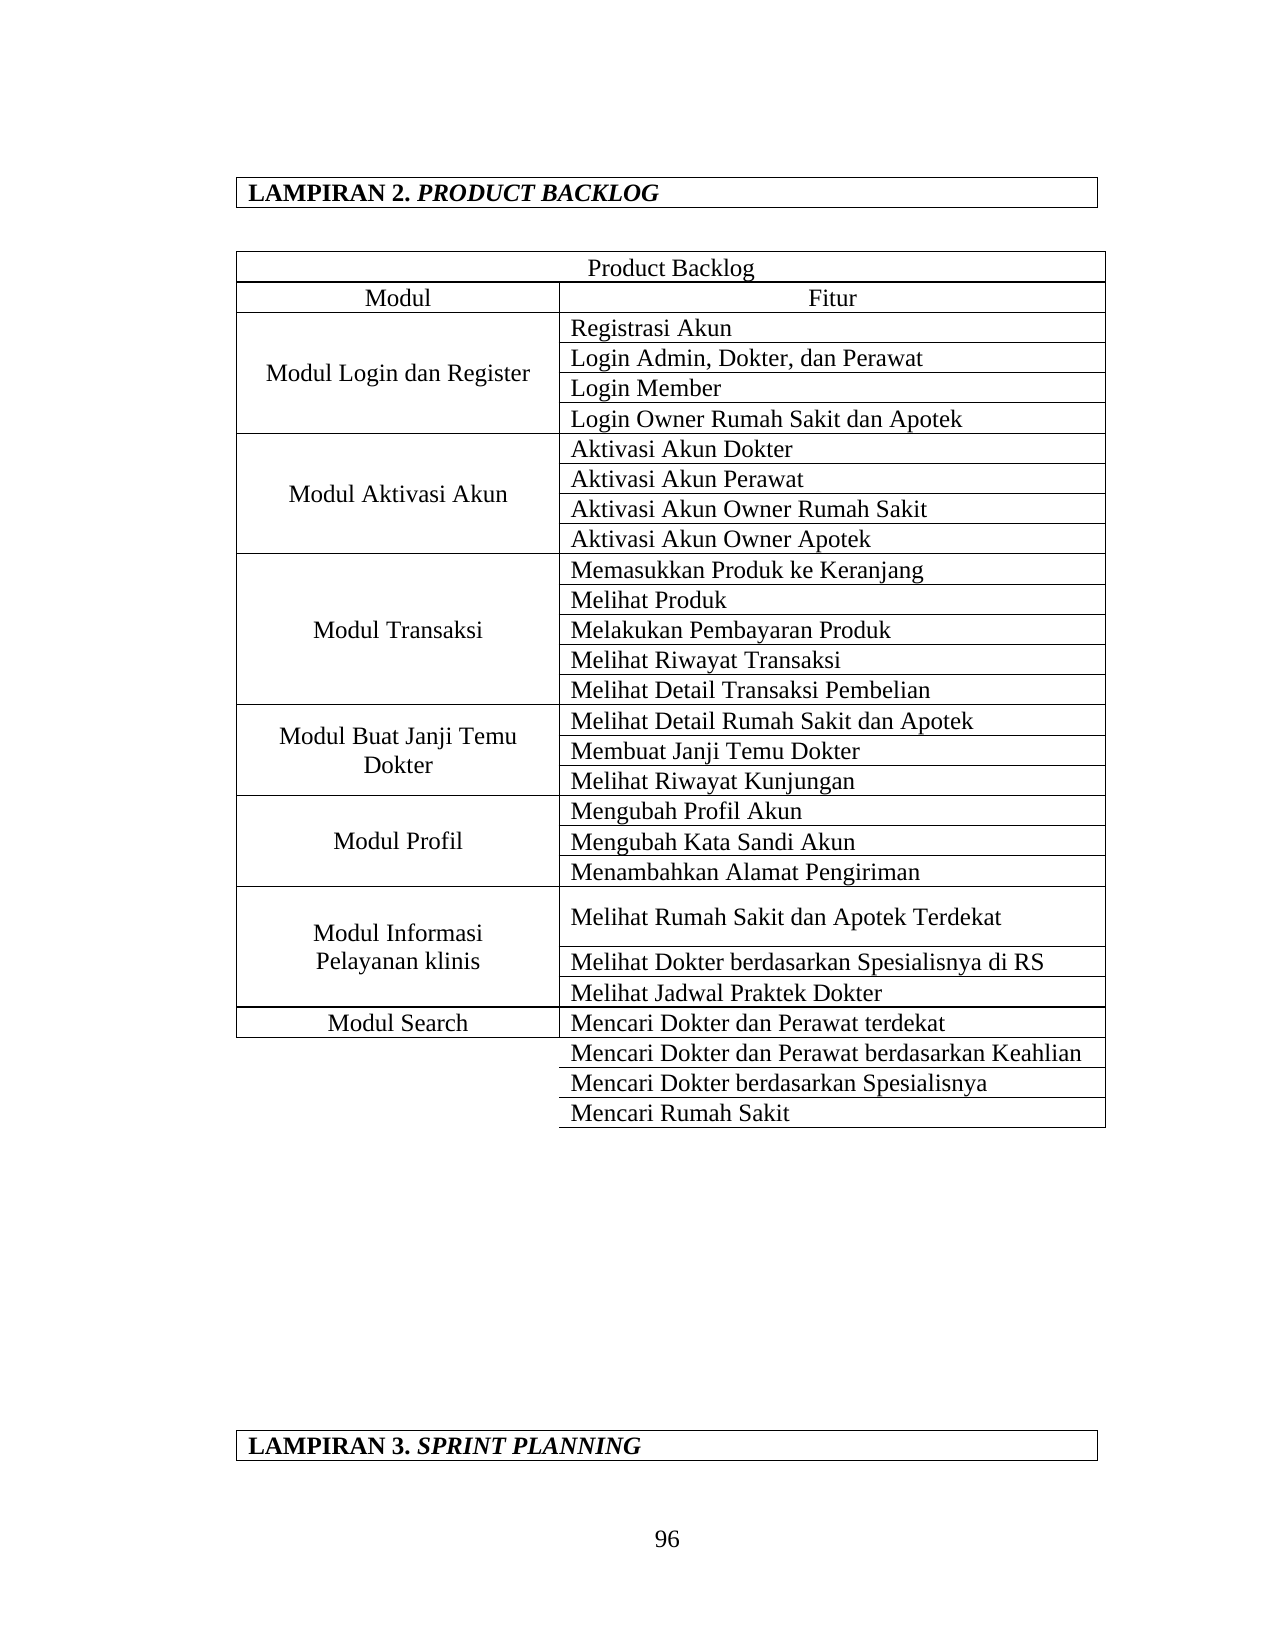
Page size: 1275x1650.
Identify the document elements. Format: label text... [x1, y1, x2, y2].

table_header Product Backlog [237, 252, 1105, 281]
table_cell Modul Aktivasi Akun [237, 434, 559, 553]
table_cell Mencari Rumah Sakit [559, 1098, 1105, 1127]
table_cell Melihat Riwayat Kunjungan [560, 766, 1105, 795]
table_cell Modul Login dan Register [237, 313, 559, 432]
table_cell Melihat Dokter berdasarkan Spesialisnya di RS [560, 947, 1105, 976]
table_cell Modul Buat Janji Temu Dokter [237, 705, 559, 795]
table_cell Modul Profil [237, 796, 559, 886]
table_cell Aktivasi Akun Perawat [560, 464, 1105, 493]
table_cell Mengubah Profil Akun [560, 796, 1105, 825]
table_cell Login Member [560, 373, 1105, 402]
table_cell Melihat Detail Rumah Sakit dan Apotek [560, 705, 1105, 734]
table_cell Menambahkan Alamat Pengiriman [560, 856, 1105, 886]
table_cell Mengubah Kata Sandi Akun [560, 826, 1105, 855]
table_cell Modul Informasi Pelayanan klinis [237, 887, 559, 1006]
table_cell Aktivasi Akun Dokter [560, 434, 1105, 463]
table_cell Melakukan Pembayaran Produk [560, 615, 1105, 644]
table_cell Melihat Rumah Sakit dan Apotek Terdekat [560, 887, 1105, 946]
table_cell Modul Transaksi [237, 554, 559, 704]
table_cell Aktivasi Akun Owner Rumah Sakit [560, 494, 1105, 523]
table_cell Mencari Dokter dan Perawat terdekat [560, 1008, 1105, 1037]
table_cell Membuat Janji Temu Dokter [560, 736, 1105, 765]
table_cell Login Admin, Dokter, dan Perawat [560, 343, 1105, 372]
table_header LAMPIRAN 2. PRODUCT BACKLOG [237, 178, 1097, 207]
table_cell Melihat Produk [560, 585, 1105, 614]
table_cell Melihat Jadwal Praktek Dokter [560, 977, 1105, 1006]
table_cell Memasukkan Produk ke Keranjang [560, 554, 1105, 583]
table_cell Melihat Riwayat Transaksi [560, 645, 1105, 674]
table_cell Melihat Detail Transaksi Pembelian [560, 675, 1105, 704]
table_cell Mencari Dokter dan Perawat berdasarkan Keahlian [559, 1038, 1105, 1067]
table_cell Modul Search [237, 1008, 559, 1037]
table_cell Registrasi Akun [560, 313, 1105, 342]
table_cell Login Owner Rumah Sakit dan Apotek [560, 403, 1105, 432]
table_cell Aktivasi Akun Owner Apotek [560, 524, 1105, 553]
table_cell Fitur [560, 283, 1105, 312]
table_cell Modul [237, 283, 559, 312]
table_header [237, 1431, 1097, 1460]
table_cell Mencari Dokter berdasarkan Spesialisnya [559, 1068, 1105, 1097]
